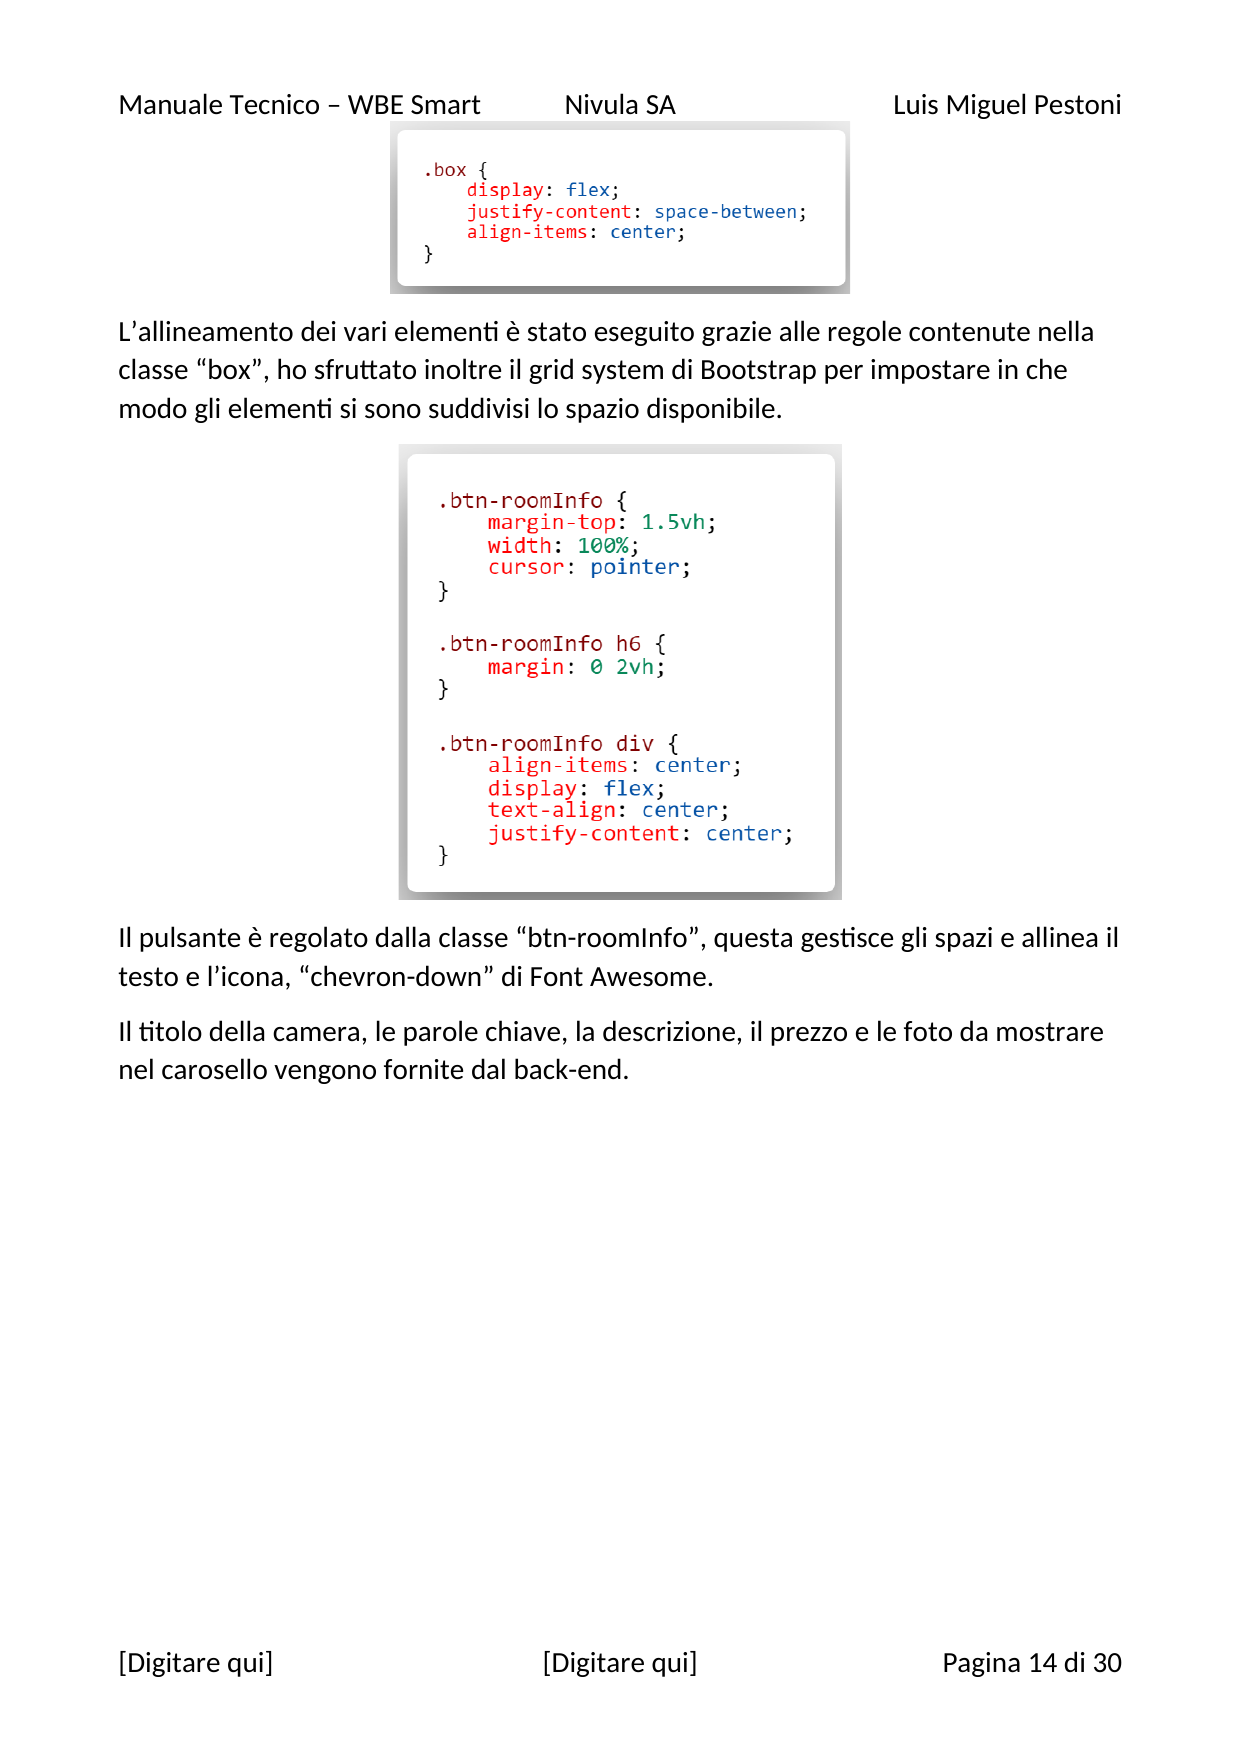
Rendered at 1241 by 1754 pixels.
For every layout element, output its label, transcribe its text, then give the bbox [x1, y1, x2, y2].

picture [398, 444, 842, 900]
text L’allineamento dei vari elementi è stato eseguito grazie alle regole contenute nella classe “box”, ho sfruttato inoltre il grid system di Bootstrap per impostare in che modo gli elementi si sono suddivisi lo spazio disponibile. [118, 313, 1122, 425]
picture [390, 121, 851, 294]
text Il pulsante è regolato dalla classe “btn-roomInfo”, questa gestisce gli spazi e allinea il testo e l’icona, “chevron-down” di Font Awesome. [118, 919, 1122, 993]
text Il titolo della camera, le parole chiave, la descrizione, il prezzo e le foto da mostrare nel carosello vengono fornite dal back-end. [118, 1013, 1122, 1087]
